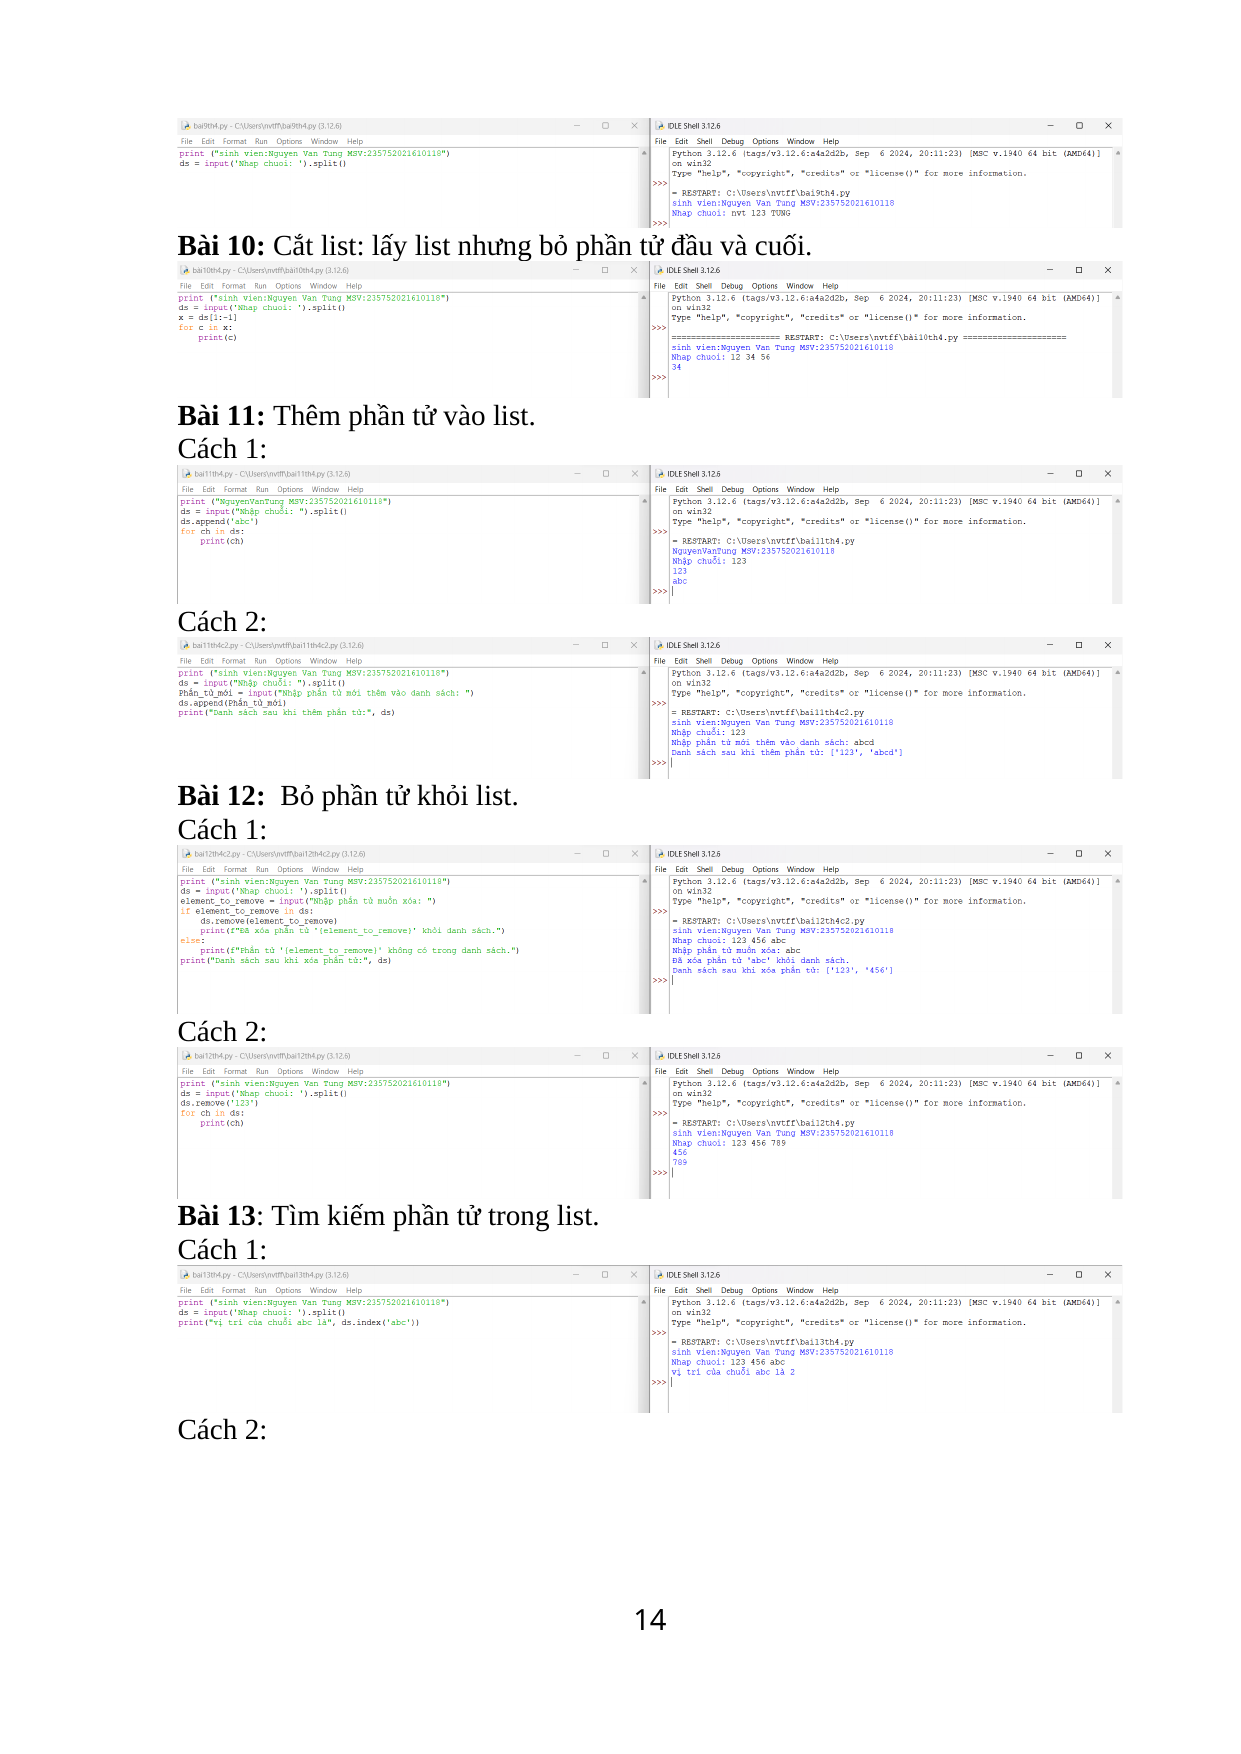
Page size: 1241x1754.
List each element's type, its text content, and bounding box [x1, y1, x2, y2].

text Bài 10: Cắt list: lấy list nhưng bỏ phần tử đầu và cuối. [177, 228, 1122, 261]
text Cách 2: [177, 1413, 1122, 1446]
text Cách 2: [177, 1014, 1122, 1047]
text Cách 1: [177, 812, 1122, 845]
text Bài 11: Thêm phần tử vào list. [177, 398, 1122, 431]
picture [177, 118, 1123, 228]
picture [177, 845, 1123, 1014]
picture [177, 465, 1123, 604]
text Bài 13: Tìm kiếm phần tử trong list. [177, 1199, 1122, 1232]
picture [177, 261, 1123, 398]
picture [177, 1265, 1123, 1413]
picture [177, 637, 1123, 779]
text Bài 12: Bỏ phần tử khỏi list. [177, 779, 1122, 812]
text Cách 1: [177, 1232, 1122, 1265]
picture [177, 1047, 1123, 1199]
text Cách 1: [177, 431, 1122, 465]
text Cách 2: [177, 604, 1122, 637]
